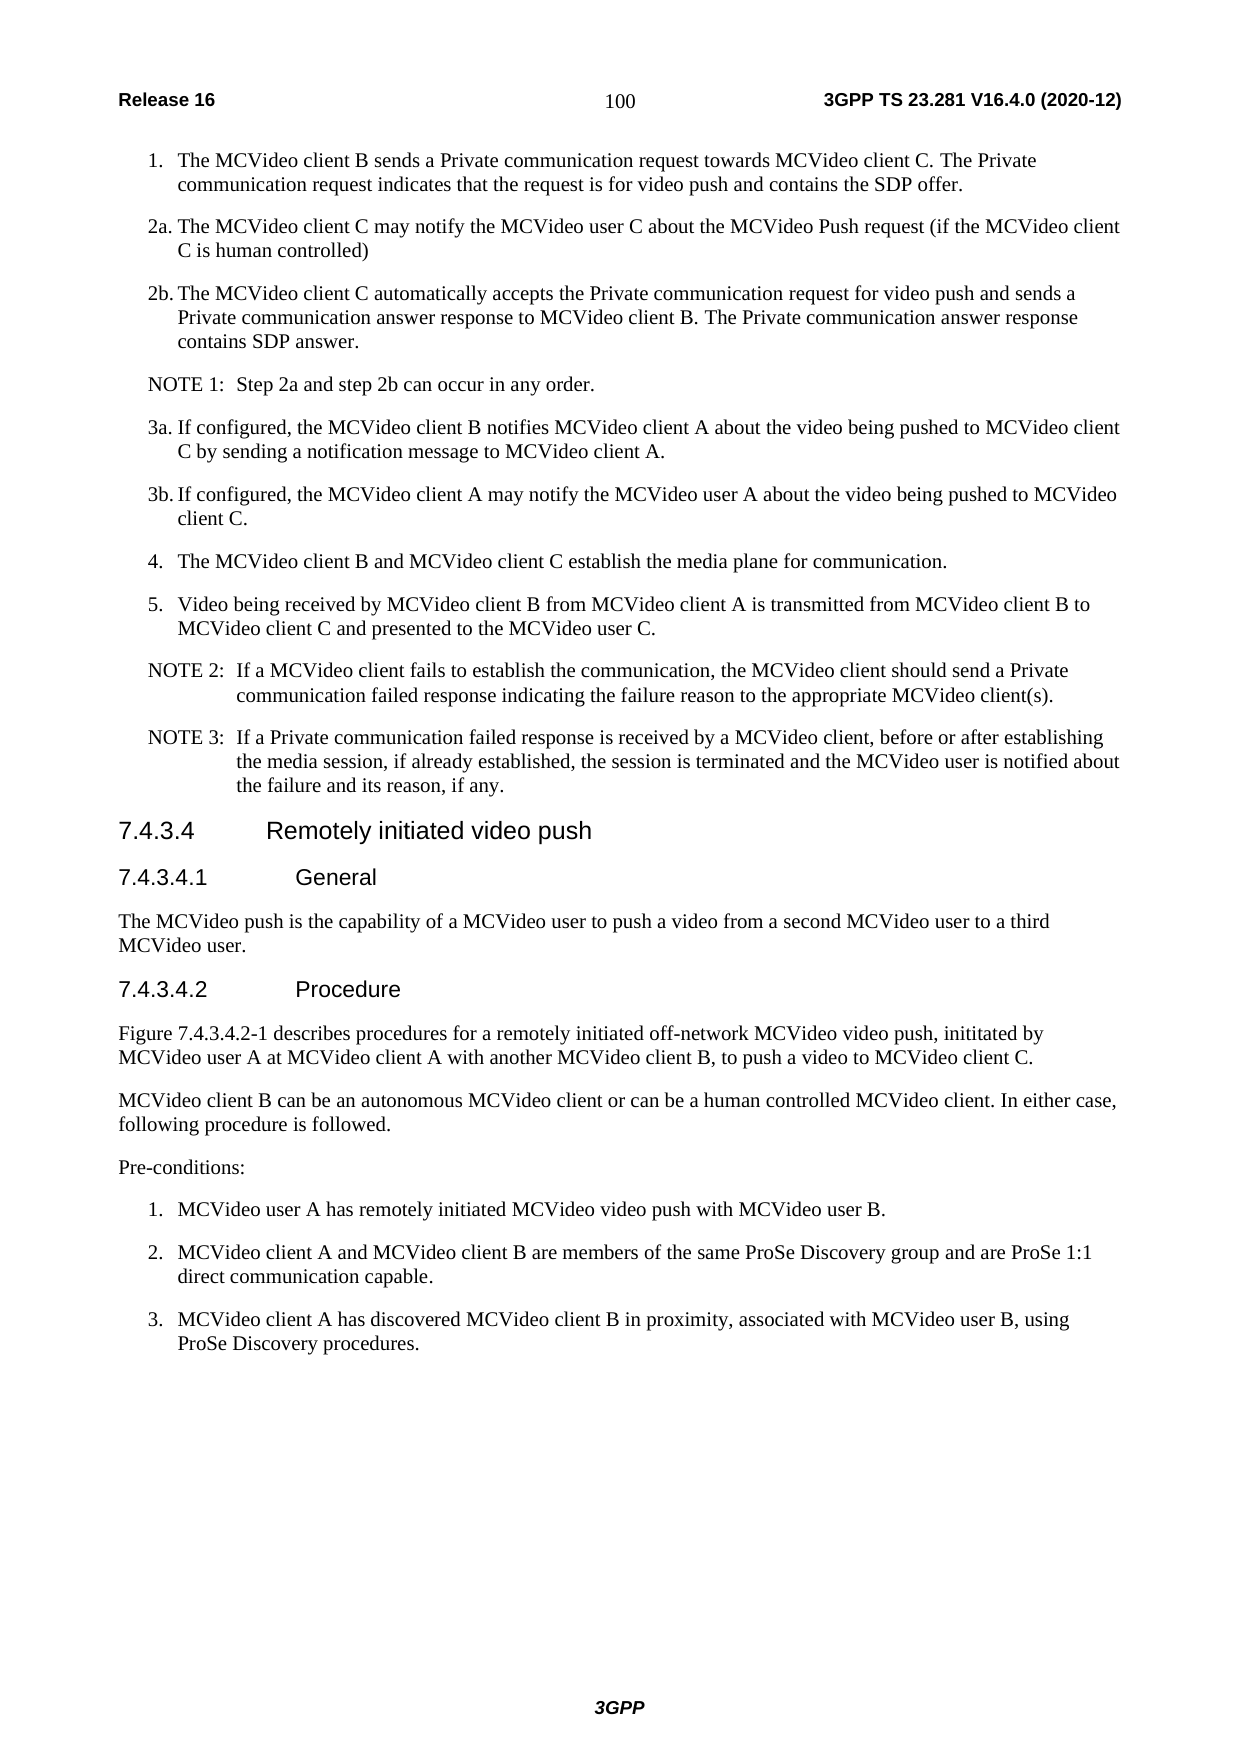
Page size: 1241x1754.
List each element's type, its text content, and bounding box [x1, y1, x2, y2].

subtitle 7.4.3.4.1 General [118, 864, 1122, 890]
text 1. The MCVideo client B sends a Private communication request towards MCVideo client C. The Private communication request indicates that the request is for video push and contains the SDP offer. [148, 147, 1122, 196]
text MCVideo client B can be an autonomous MCVideo client or can be a human controlled MCVideo client. In either case, following procedure is followed. [118, 1088, 1122, 1136]
text 2. MCVideo client A and MCVideo client B are members of the same ProSe Discovery group and are ProSe 1:1 direct communication capable. [148, 1240, 1122, 1288]
text 3a. If configured, the MCVideo client B notifies MCVideo client A about the video being pushed to MCVideo client C by sending a notification message to MCVideo client A. [148, 415, 1122, 463]
text 2a. The MCVideo client C may notify the MCVideo user C about the MCVideo Push request (if the MCVideo client C is human controlled) [148, 214, 1122, 262]
text Pre-conditions: [118, 1154, 1122, 1179]
subtitle 7.4.3.4 Remotely initiated video push [118, 816, 1122, 845]
text 3b. If configured, the MCVideo client A may notify the MCVideo user A about the video being pushed to MCVideo client C. [148, 482, 1122, 530]
subtitle 7.4.3.4.2 Procedure [118, 976, 1122, 1002]
text NOTE 3: If a Private communication failed response is received by a MCVideo client, before or after establishing the media session, if already established, the session is terminated and the MCVideo user is notified about the failure and its reason, if any. [148, 725, 1122, 797]
text 4. The MCVideo client B and MCVideo client C establish the media plane for communication. [148, 549, 1122, 573]
text NOTE 2: If a MCVideo client fails to establish the communication, the MCVideo client should send a Private communication failed response indicating the failure reason to the appropriate MCVideo client(s). [148, 658, 1122, 707]
text 1. MCVideo user A has remotely initiated MCVideo video push with MCVideo user B. [148, 1197, 1122, 1221]
text The MCVideo push is the capability of a MCVideo user to push a video from a second MCVideo user to a third MCVideo user. [118, 909, 1122, 957]
text 5. Video being received by MCVideo client B from MCVideo client A is transmitted from MCVideo client B to MCVideo client C and presented to the MCVideo user C. [148, 592, 1122, 640]
text 2b. The MCVideo client C automatically accepts the Private communication request for video push and sends a Private communication answer response to MCVideo client B. The Private communication answer response contains SDP answer. [148, 281, 1122, 353]
text 3. MCVideo client A has discovered MCVideo client B in proximity, associated with MCVideo user B, using ProSe Discovery procedures. [148, 1307, 1122, 1355]
text NOTE 1: Step 2a and step 2b can occur in any order. [148, 372, 1122, 396]
text Figure 7.4.3.4.2-1 describes procedures for a remotely initiated off-network MCVideo video push, inititated by MCVideo user A at MCVideo client A with another MCVideo client B, to push a video to MCVideo client C. [118, 1021, 1122, 1069]
